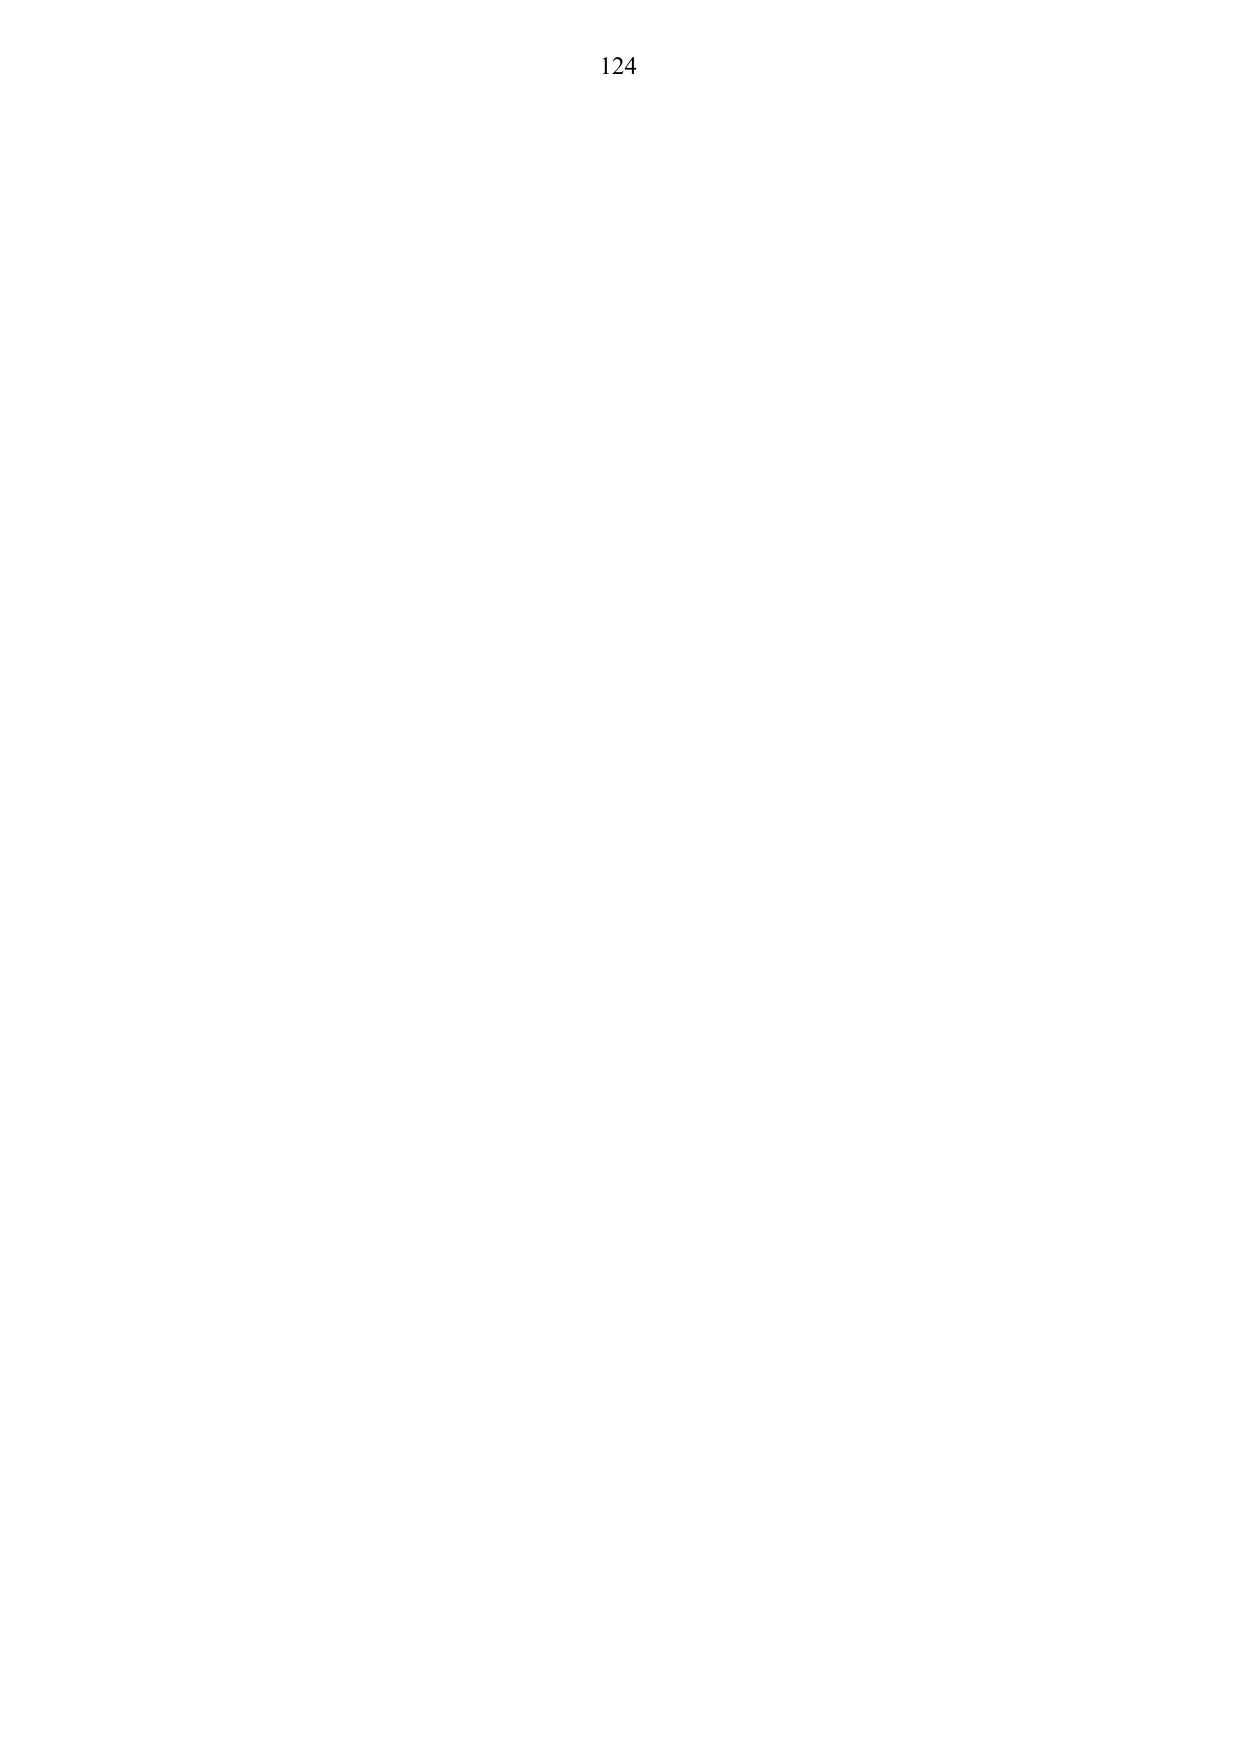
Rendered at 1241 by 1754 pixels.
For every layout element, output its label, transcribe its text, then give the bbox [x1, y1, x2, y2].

text 124 [599, 52, 1188, 80]
